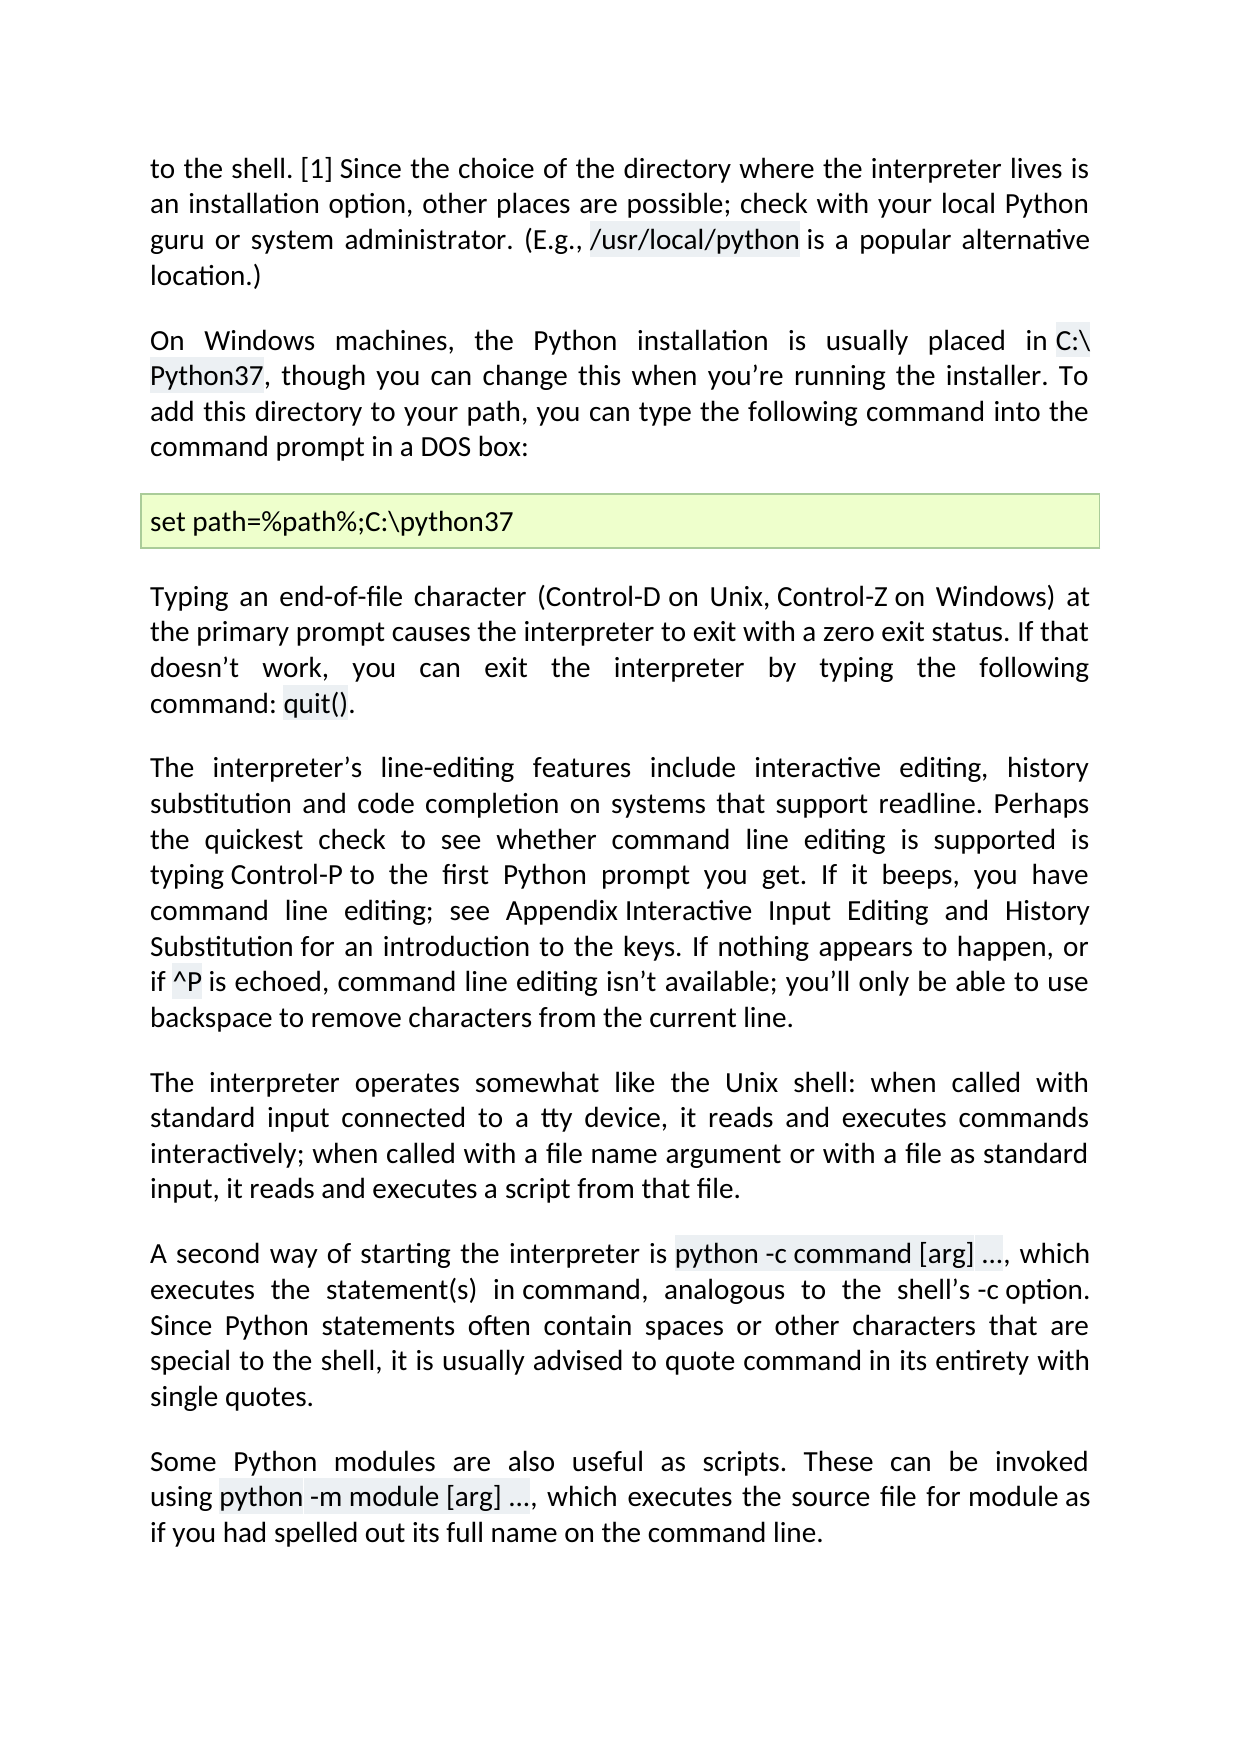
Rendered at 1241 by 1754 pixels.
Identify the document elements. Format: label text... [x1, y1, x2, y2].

text Some Python modules are also useful as scripts. These can be invoked using python -m module [arg] ..., which executes the source file for module as if you had spelled out its full name on the command line. [150, 1443, 1090, 1549]
text On Windows machines, the Python installation is usually placed in C:\Python37, though you can change this when you’re running the installer. To add this directory to your path, you can type the following command into the command prompt in a DOS box: [150, 322, 1090, 464]
text A second way of starting the interpreter is python -c command [arg] ..., which executes the statement(s) in command, analogous to the shell’s -c option. Since Python statements often contain spaces or other characters that are special to the shell, it is usually advised to quote command in its entirety with single quotes. [150, 1235, 1090, 1413]
text set path=%path%;C:\python37 [142, 495, 1099, 547]
text The interpreter operates somewhat like the Unix shell: when called with standard input connected to a tty device, it reads and executes commands interactively; when called with a file name argument or with a file as standard input, it reads and executes a script from that file. [150, 1064, 1090, 1206]
text The interpreter’s line-editing features include interactive editing, history substitution and code completion on systems that support readline. Perhaps the quickest check to see whether command line editing is supported is typing Control-P to the first Python prompt you get. If it beeps, you have command line editing; see Appendix Interactive Input Editing and History Substitution for an introduction to the keys. If nothing appears to happen, or if ^P is echoed, command line editing isn’t available; you’ll only be able to use backspace to remove characters from the current line. [150, 749, 1090, 1034]
text to the shell. [1] Since the choice of the directory where the interpreter lives is an installation option, other places are possible; check with your local Python guru or system administrator. (E.g., /usr/local/python is a popular alternative location.) [150, 150, 1090, 292]
text Typing an end-of-file character (Control-D on Unix, Control-Z on Windows) at the primary prompt causes the interpreter to exit with a zero exit status. If that doesn’t work, you can exit the interpreter by typing the following command: quit(). [150, 578, 1090, 720]
